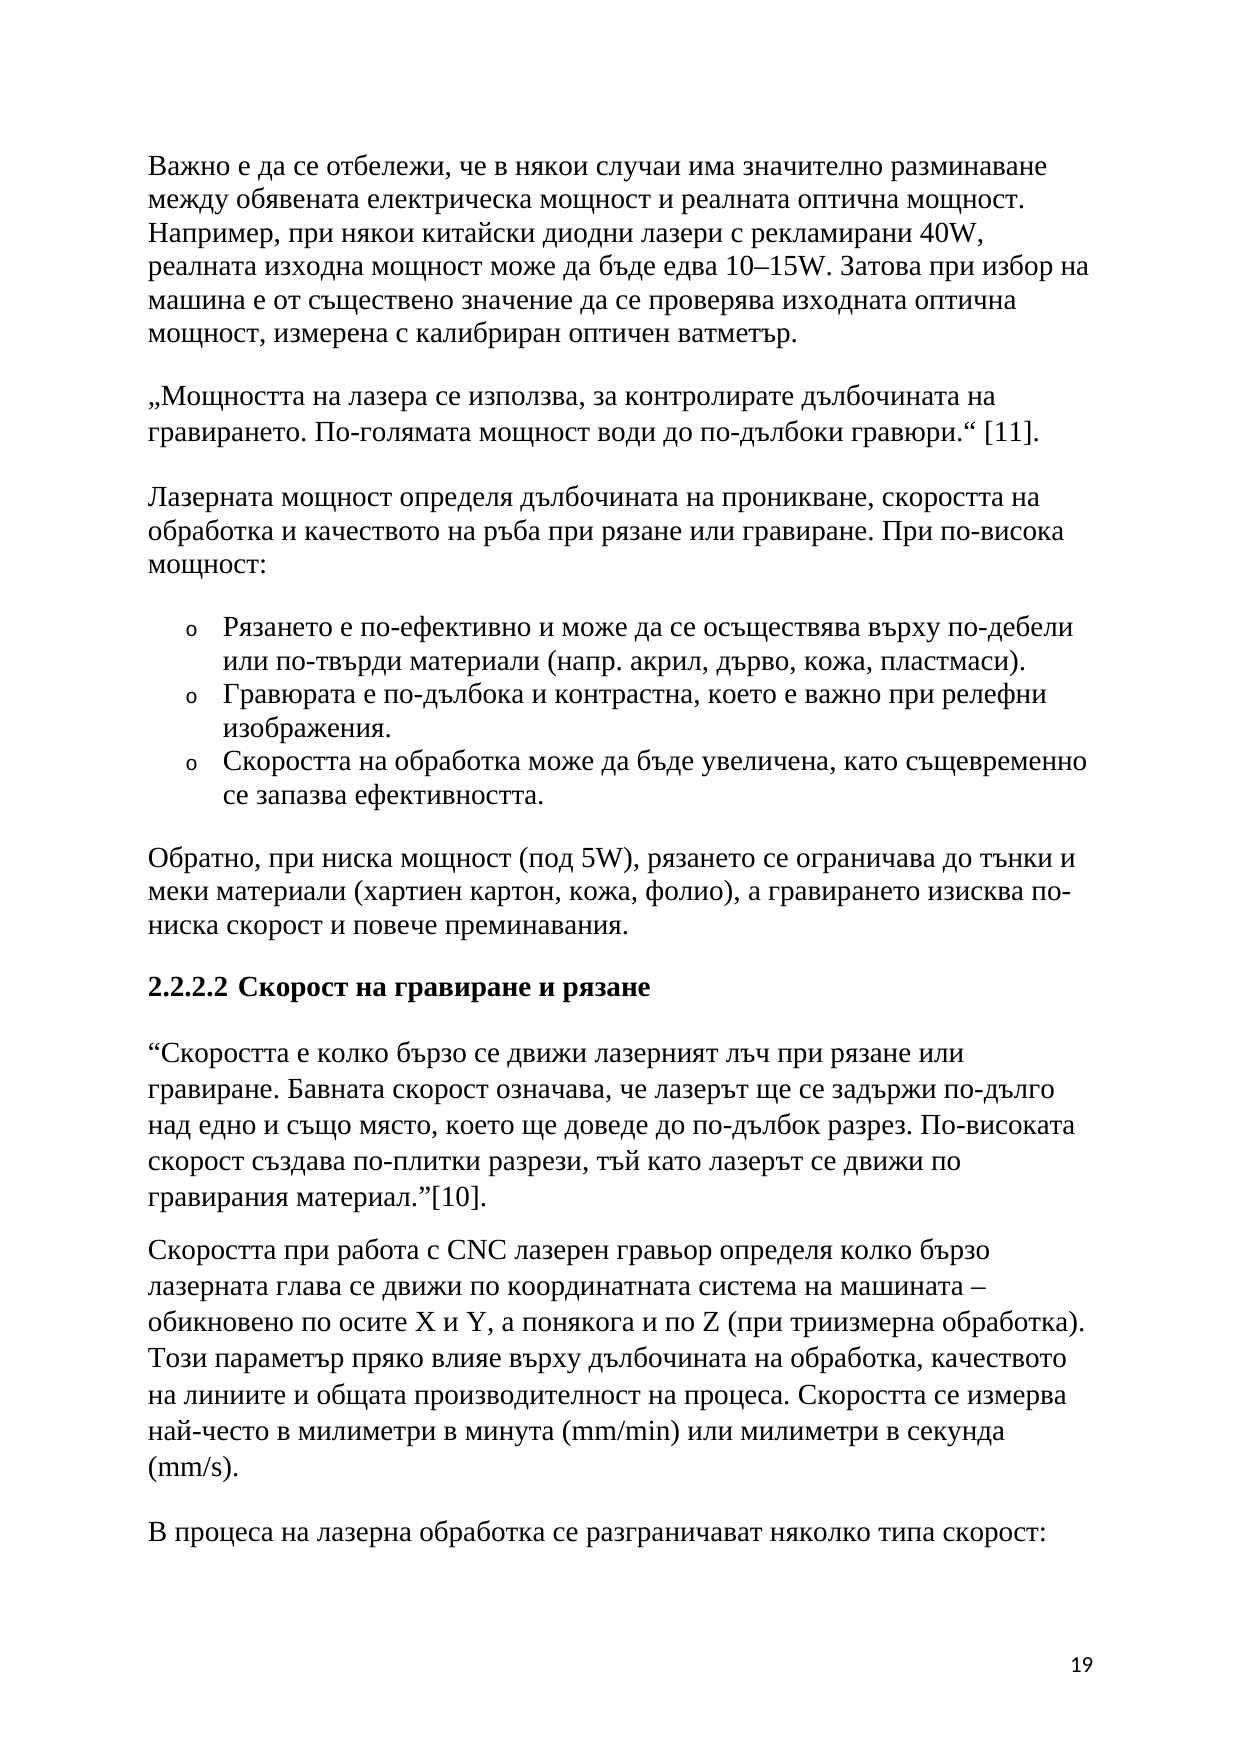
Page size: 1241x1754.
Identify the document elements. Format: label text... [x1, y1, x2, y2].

text “Скоростта е колко бързо се движи лазерният лъч при рязане или гравиране. Бавната скорост означава, че лазерът ще се задържи по-дълго над едно и също място, което ще доведе до по-дълбок разрез. По-високата скорост създава по-плитки разрези, тъй като лазерът се движи по гравирания материал.”[10]. [148, 1035, 1093, 1213]
text Обратно, при ниска мощност (под 5W), рязането се ограничава до тънки и меки материали (хартиен картон, кожа, фолио), а гравирането изисква по-ниска скорост и повече преминавания. [148, 840, 1093, 940]
subtitle Скорост на гравиране и рязане [148, 969, 1093, 1003]
list Гравюрата е по-дълбока и контрастна, което е важно при релефни изображения. [185, 676, 1093, 743]
text Лазерната мощност определя дълбочината на проникване, скоростта на обработка и качеството на ръба при рязане или гравиране. При по-висока мощност: [148, 479, 1093, 580]
text „Мощността на лазера се използва, за контролирате дълбочината на гравирането. По-голямата мощност води до по-дълбоки гравюри.“ [11]. [148, 378, 1093, 448]
text Скоростта при работа с CNC лазерен гравьор определя колко бързо лазерната глава се движи по координатната система на машината – обикновено по осите X и Y, а понякога и по Z (при триизмерна обработка). Този параметър пряко влияе върху дълбочината на обработка, качеството на линиите и общата производителност на процеса. Скоростта се измерва най-често в милиметри в минута (mm/min) или милиметри в секунда (mm/s). [148, 1232, 1093, 1483]
list Рязането е по-ефективно и може да се осъществява върху по-дебели или по-твърди материали (напр. акрил, дърво, кожа, пластмаси). [185, 609, 1093, 676]
list Скоростта на обработка може да бъде увеличена, като същевременно се запазва ефективността. [185, 743, 1093, 811]
text В процеса на лазерна обработка се разграничават няколко типа скорост: [148, 1514, 1093, 1548]
text Важно е да се отбележи, че в някои случаи има значително разминаване между обявената електрическа мощност и реалната оптична мощност. Например, при някои китайски диодни лазери с рекламирани 40W, реалната изходна мощност може да бъде едва 10–15W. Затова при избор на машина е от съществено значение да се проверява изходната оптична мощност, измерена с калибриран оптичен ватметър. [148, 148, 1093, 349]
